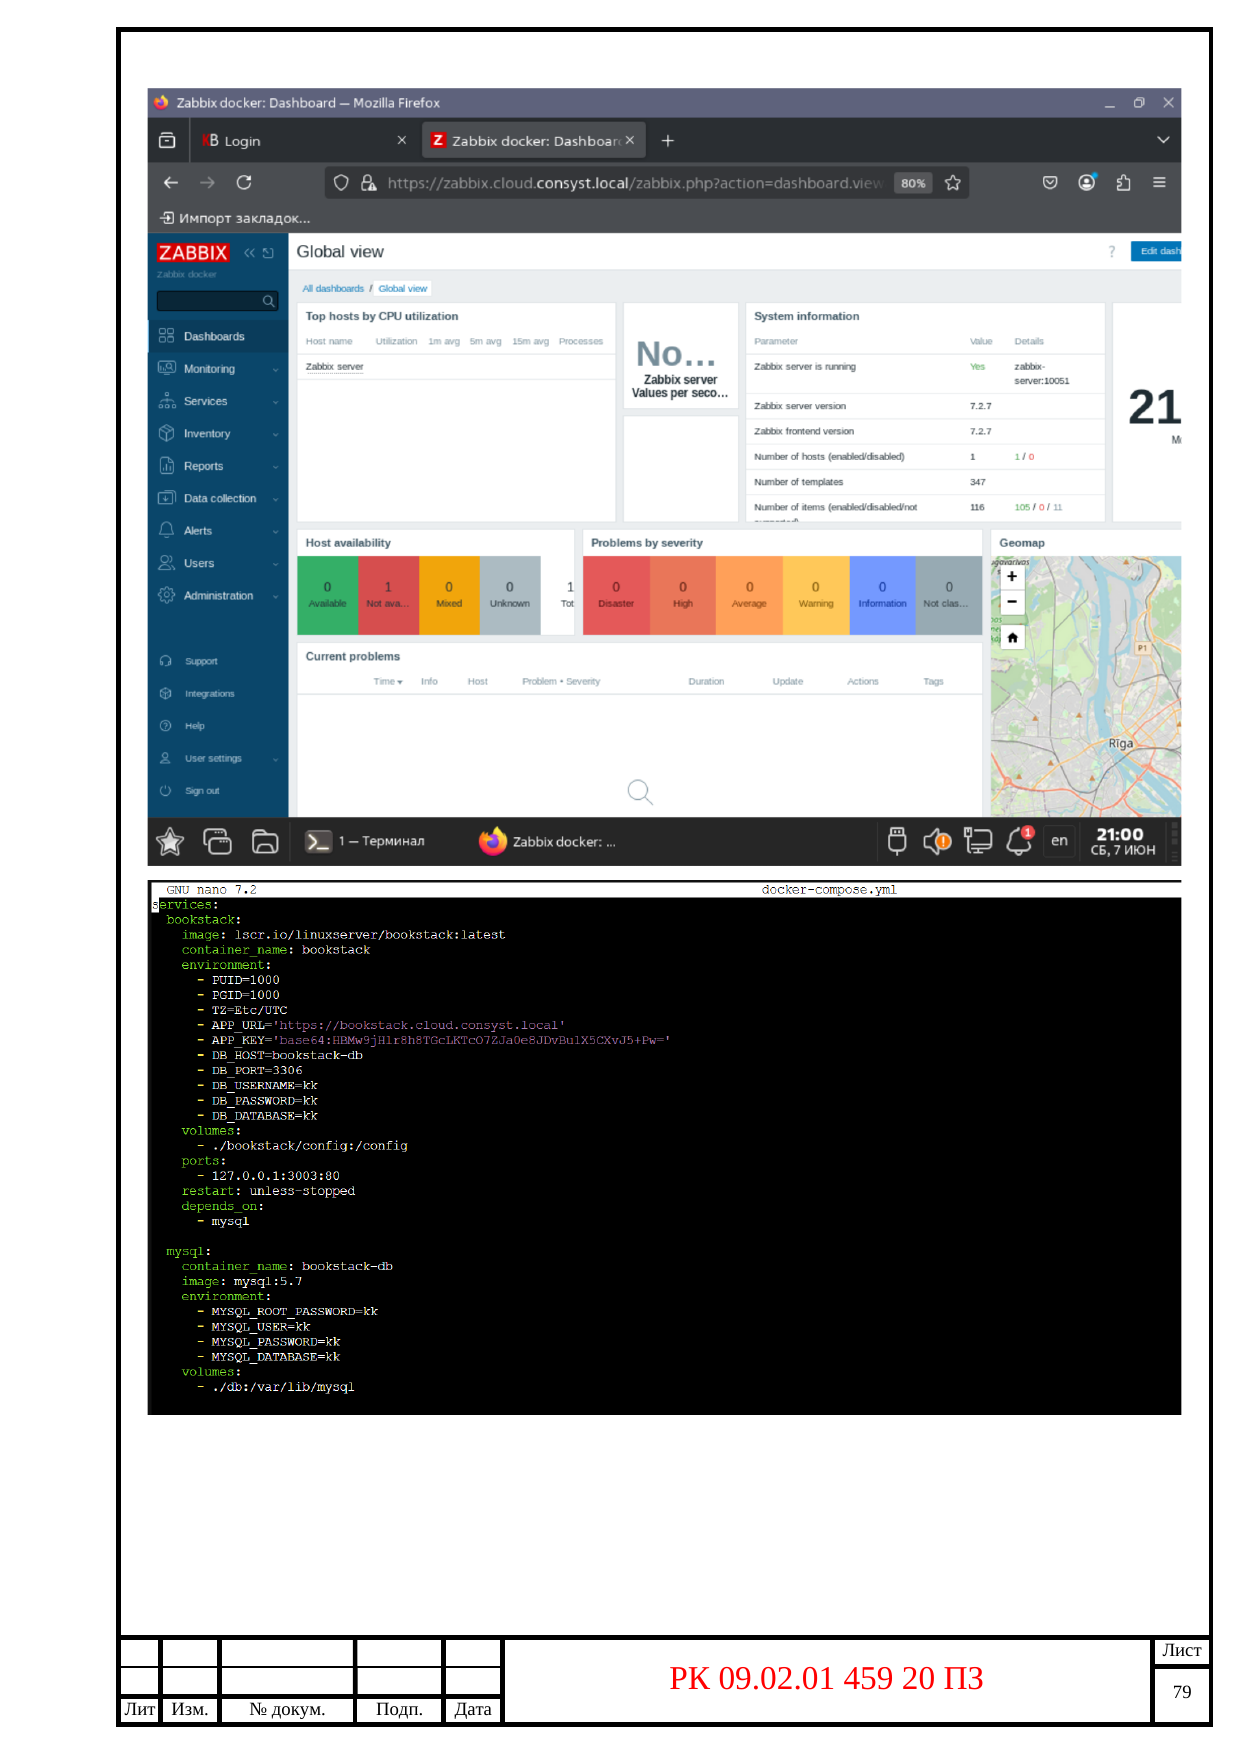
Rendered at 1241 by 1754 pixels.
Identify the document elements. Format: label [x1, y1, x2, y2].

picture [147, 88, 1182, 866]
picture [147, 880, 1182, 1415]
